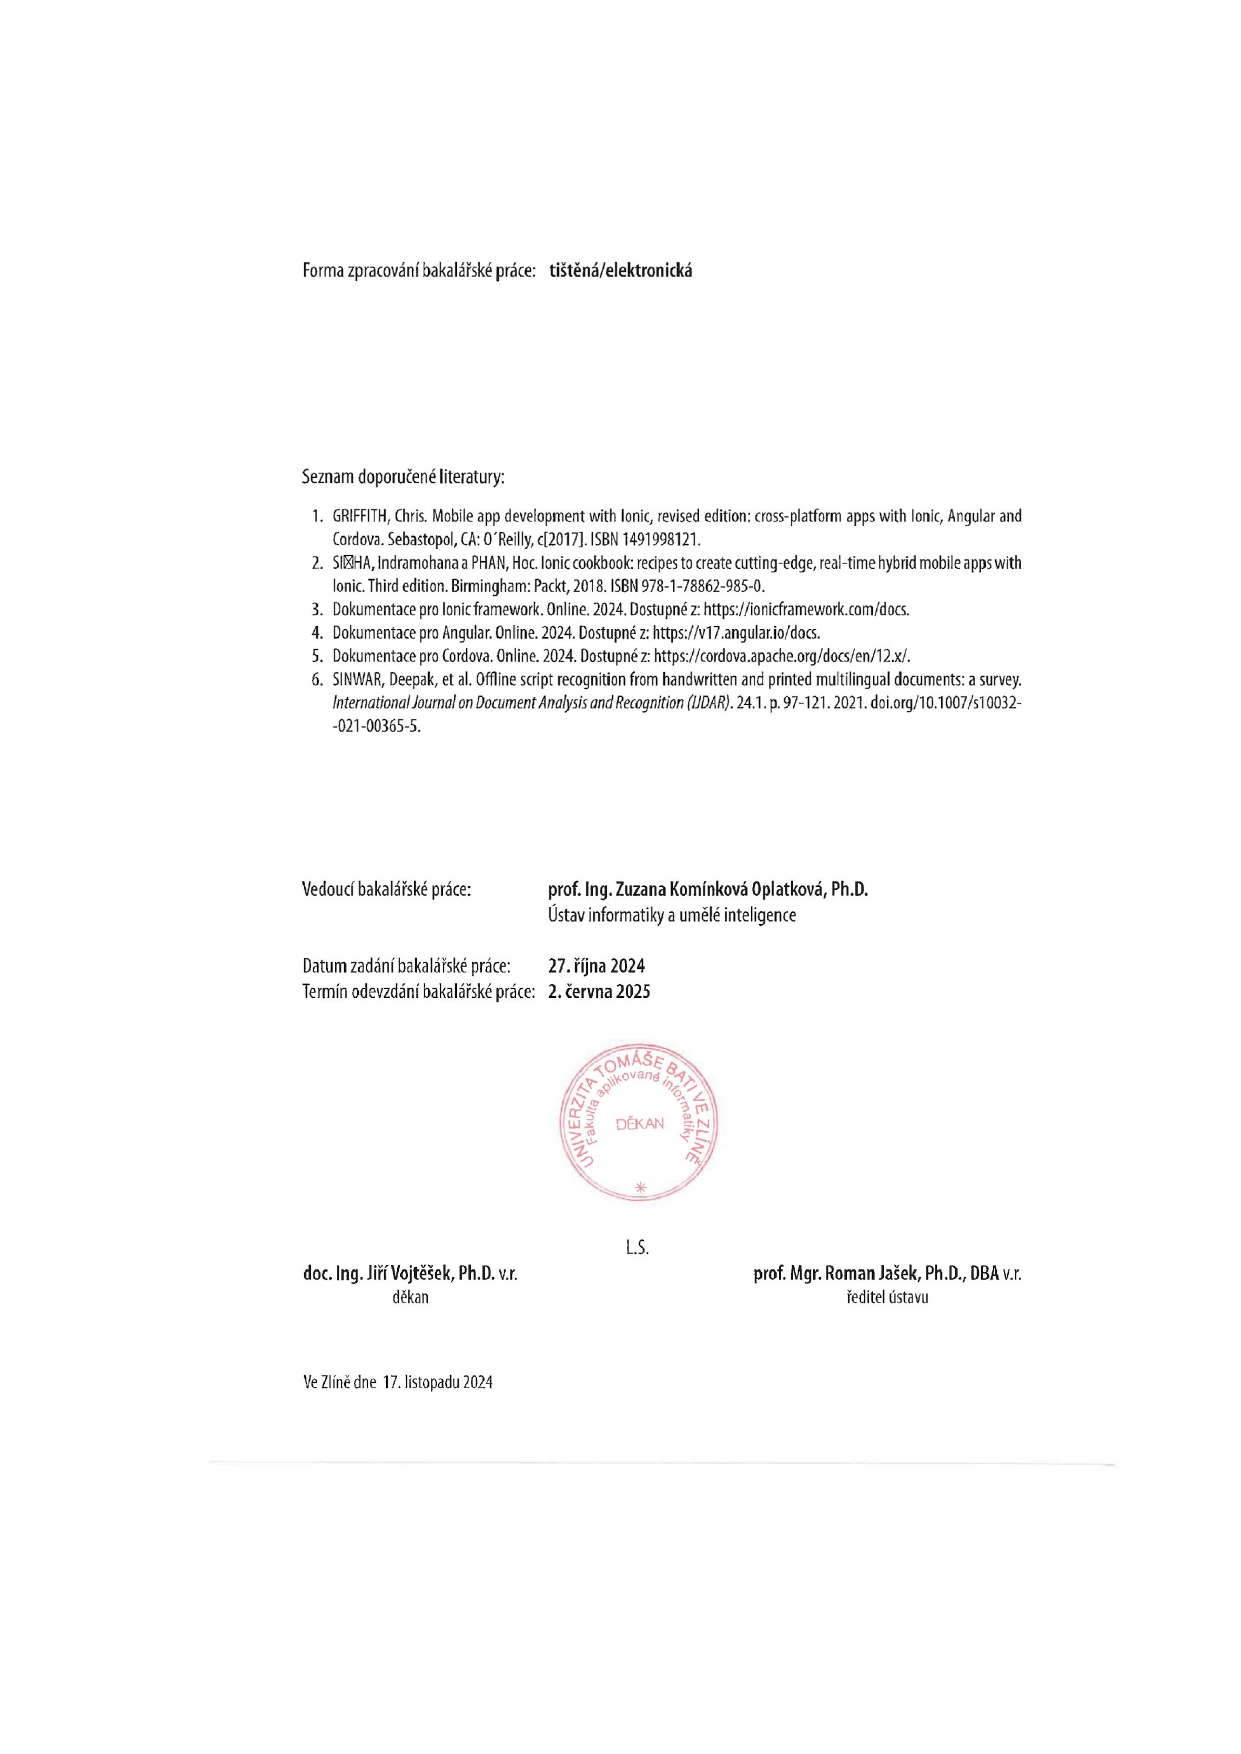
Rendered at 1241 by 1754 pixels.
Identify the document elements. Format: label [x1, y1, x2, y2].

picture [206, 177, 1123, 1472]
